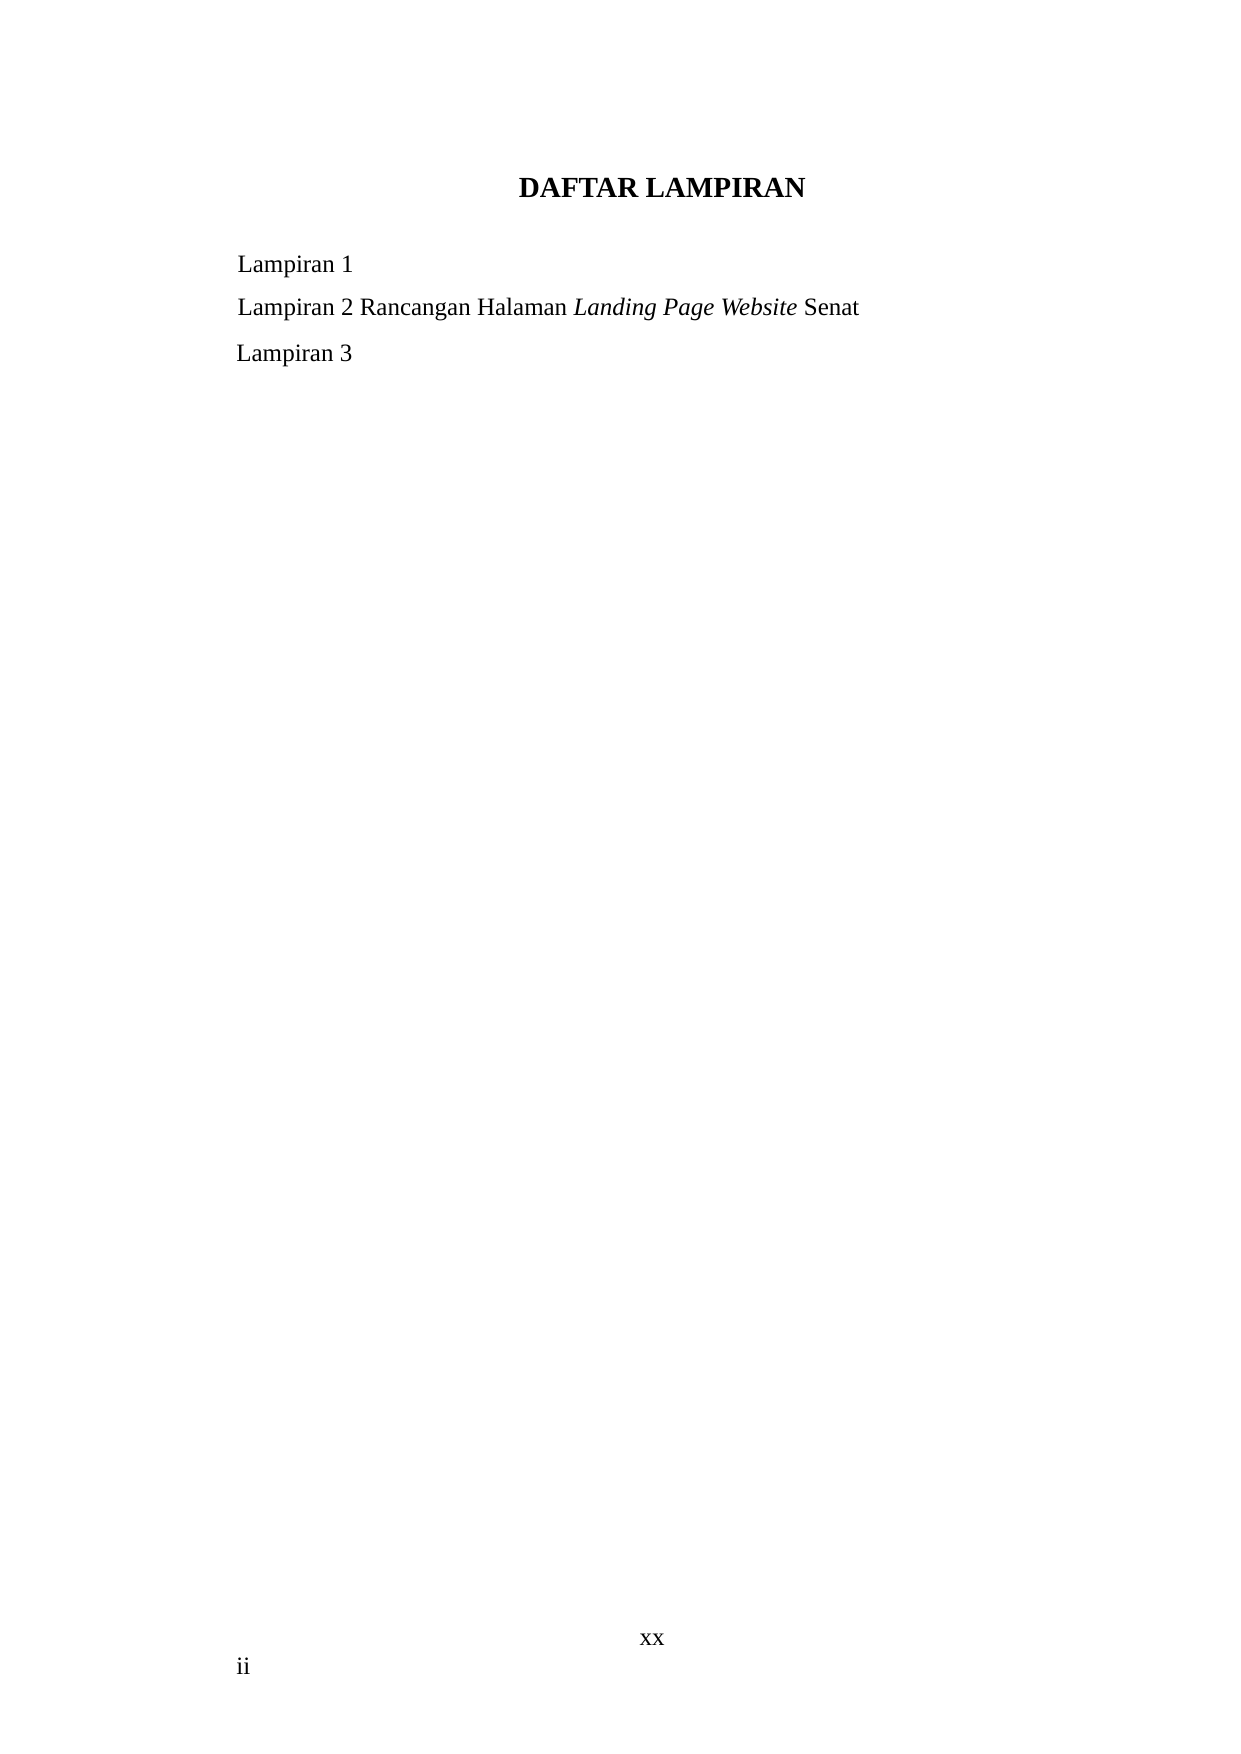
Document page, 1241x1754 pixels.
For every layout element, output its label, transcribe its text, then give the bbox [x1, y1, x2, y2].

text Lampiran 3 [236, 338, 1063, 366]
text Lampiran 1 [237, 249, 1062, 278]
text Lampiran 2 Rancangan Halaman Landing Page Website Senat [237, 292, 1062, 321]
subtitle DAFTAR LAMPIRAN [236, 170, 806, 204]
